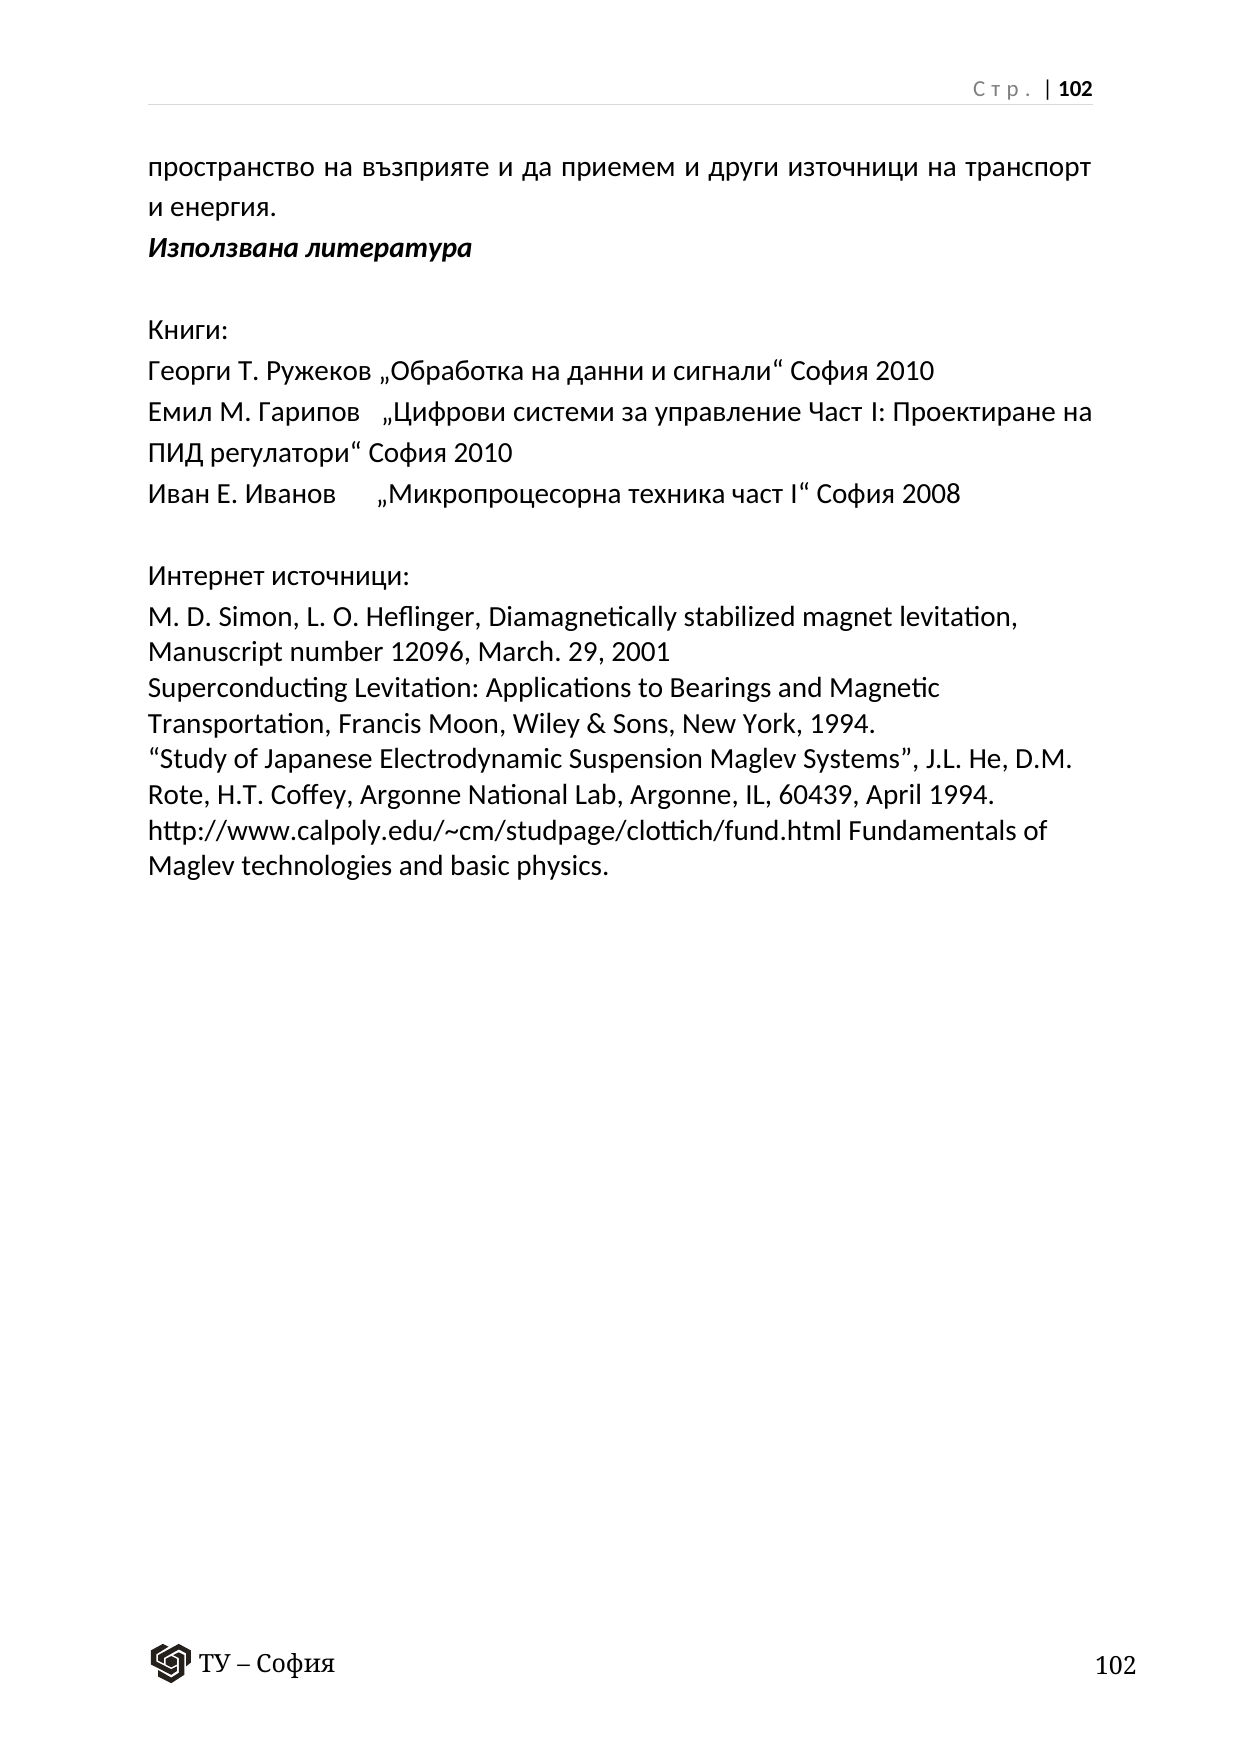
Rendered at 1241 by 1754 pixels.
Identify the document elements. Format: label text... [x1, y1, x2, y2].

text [148, 148, 1093, 224]
text Използвана литература [148, 229, 1093, 265]
text Иван Е. Иванов „Микропроцесорна техника част I“ София 2008 [148, 475, 1093, 511]
text http://www.calpoly.edu/~cm/studpage/clottich/fund.html Fundamentals of Maglev technologies and basic physics. [148, 812, 1093, 883]
text M. D. Simon, L. O. Heflinger, Diamagnetically stabilized magnet levitation, Manuscript number 12096, March. 29, 2001 [148, 598, 1093, 669]
text Георги Т. Ружеков „Обработка на данни и сигнали“ София 2010 [148, 352, 1093, 388]
text Книги: [148, 311, 1093, 347]
text Superconducting Levitation: Applications to Bearings and Magnetic Transportation, Francis Moon, Wiley & Sons, New York, 1994. [148, 669, 1093, 740]
text “Study of Japanese Electrodynamic Suspension Maglev Systems”, J.L. He, D.M. Rote, H.T. Coffey, Argonne National Lab, Argonne, IL, 60439, April 1994. [148, 740, 1093, 812]
text Интернет источници: [148, 557, 1093, 593]
text Емил М. Гарипов „Цифрови системи за управление Част I: Проектиране на ПИД регулатори“ София 2010 [148, 393, 1093, 470]
